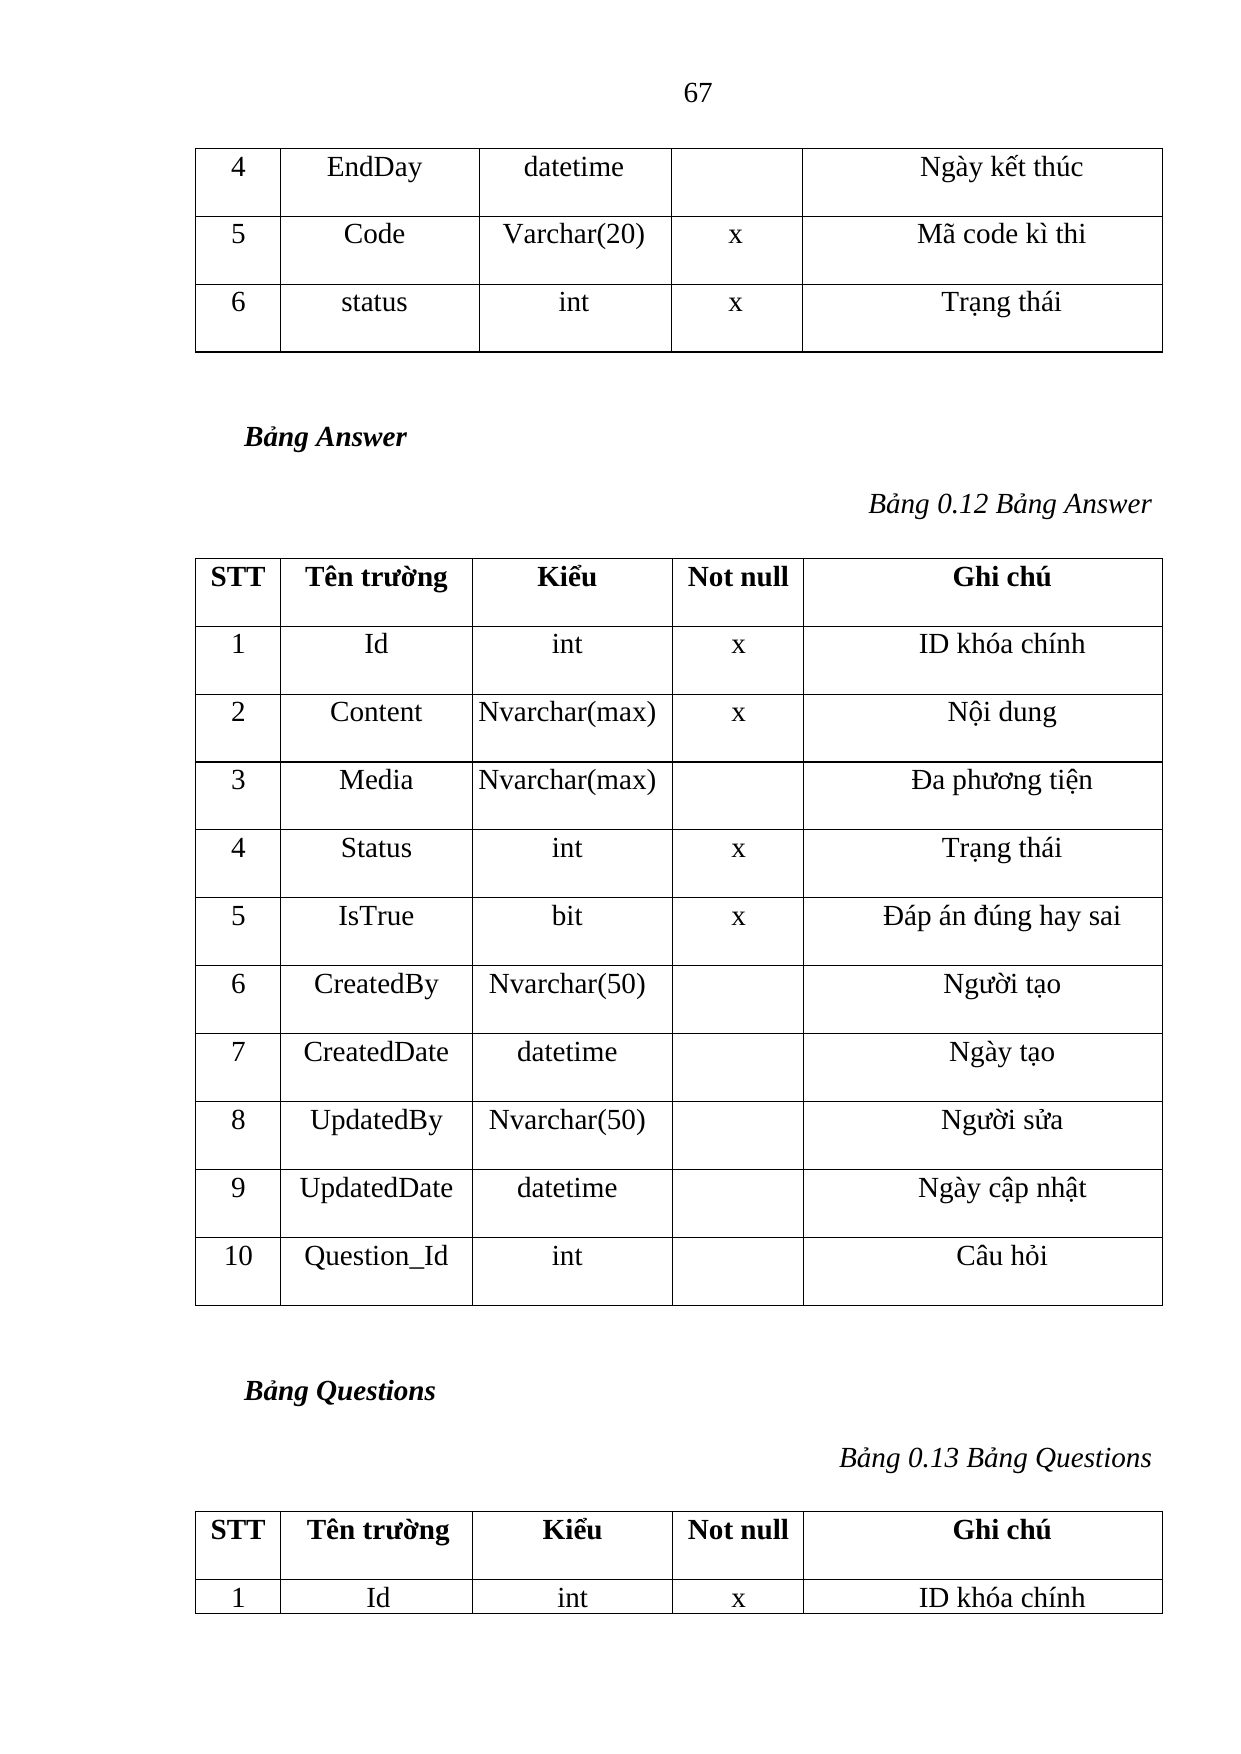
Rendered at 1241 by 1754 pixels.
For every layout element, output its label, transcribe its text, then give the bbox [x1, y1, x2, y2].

table_cell IsTrue [281, 898, 472, 965]
table_header Tên trường [281, 1512, 472, 1579]
table_cell Mã code kì thi [803, 217, 1162, 283]
table_cell datetime [473, 1170, 672, 1237]
table_cell Trạng thái [804, 830, 1162, 897]
table_cell 1 [196, 1580, 280, 1613]
table_cell 9 [196, 1170, 280, 1237]
table_cell 2 [196, 695, 280, 761]
table_cell 3 [196, 763, 280, 829]
table_header Ghi chú [804, 1512, 1162, 1579]
table_cell bit [473, 898, 672, 965]
table_cell [672, 149, 802, 216]
table_cell CreatedBy [281, 966, 472, 1033]
table_cell Nội dung [804, 695, 1162, 761]
table_cell Nvarchar(50) [473, 966, 672, 1033]
table_cell x [672, 285, 802, 351]
table_cell Người tạo [804, 966, 1162, 1033]
table_cell Id [281, 627, 472, 693]
table_cell int [473, 627, 672, 693]
table_cell EndDay [281, 149, 479, 216]
table_cell 1 [196, 627, 280, 693]
table_cell x [673, 1580, 803, 1613]
table_cell 6 [196, 966, 280, 1033]
table_cell Người sửa [804, 1102, 1162, 1169]
table_cell 5 [196, 217, 280, 283]
text Bảng Answer [207, 419, 1152, 453]
table_cell UpdatedDate [281, 1170, 472, 1237]
table_cell [673, 763, 803, 829]
table_header Kiểu [473, 1512, 672, 1579]
table_cell ID khóa chính [804, 627, 1162, 693]
table_header STT [196, 1512, 280, 1579]
table_cell int [473, 1580, 672, 1613]
table_cell [673, 1238, 803, 1305]
table_cell status [281, 285, 479, 351]
table_cell x [673, 898, 803, 965]
table_cell x [673, 830, 803, 897]
table_cell Nvarchar(50) [473, 1102, 672, 1169]
table_cell datetime [480, 149, 671, 216]
table_cell Varchar(20) [480, 217, 671, 283]
table_cell datetime [473, 1034, 672, 1101]
table_cell [673, 1170, 803, 1237]
table_cell Đa phương tiện [804, 763, 1162, 829]
table_cell x [673, 627, 803, 693]
table_cell [673, 1034, 803, 1101]
table_cell 4 [196, 149, 280, 216]
table_cell Question_Id [281, 1238, 472, 1305]
table_cell 10 [196, 1238, 280, 1305]
table_cell x [672, 217, 802, 283]
table_cell Trạng thái [803, 285, 1162, 351]
table_cell Id [281, 1580, 472, 1613]
table_cell 5 [196, 898, 280, 965]
table_cell 6 [196, 285, 280, 351]
table_cell 4 [196, 830, 280, 897]
table_cell [673, 1102, 803, 1169]
table_cell int [480, 285, 671, 351]
table_cell Nvarchar(max) [473, 695, 672, 761]
table_cell Media [281, 763, 472, 829]
table_cell Ngày cập nhật [804, 1170, 1162, 1237]
table_cell 7 [196, 1034, 280, 1101]
table_cell Câu hỏi [804, 1238, 1162, 1305]
table_cell CreatedDate [281, 1034, 472, 1101]
table_header Not null [673, 1512, 803, 1579]
table_cell Đáp án đúng hay sai [804, 898, 1162, 965]
table_cell Code [281, 217, 479, 283]
table_cell [673, 966, 803, 1033]
table_cell x [673, 695, 803, 761]
table_cell ID khóa chính [804, 1580, 1162, 1613]
table_header STT [196, 559, 280, 626]
table_cell Nvarchar(max) [473, 763, 672, 829]
table_cell UpdatedBy [281, 1102, 472, 1169]
table_header Kiểu [473, 559, 672, 626]
table_cell Content [281, 695, 472, 761]
table_cell 8 [196, 1102, 280, 1169]
table_header Tên trường [281, 559, 472, 626]
table_cell Ngày kết thúc [803, 149, 1162, 216]
text Bảng Questions [207, 1373, 1152, 1406]
table_header Not null [673, 559, 803, 626]
table_cell int [473, 1238, 672, 1305]
table_cell Ngày tạo [804, 1034, 1162, 1101]
table_cell Status [281, 830, 472, 897]
table_cell int [473, 830, 672, 897]
table_header Ghi chú [804, 559, 1162, 626]
